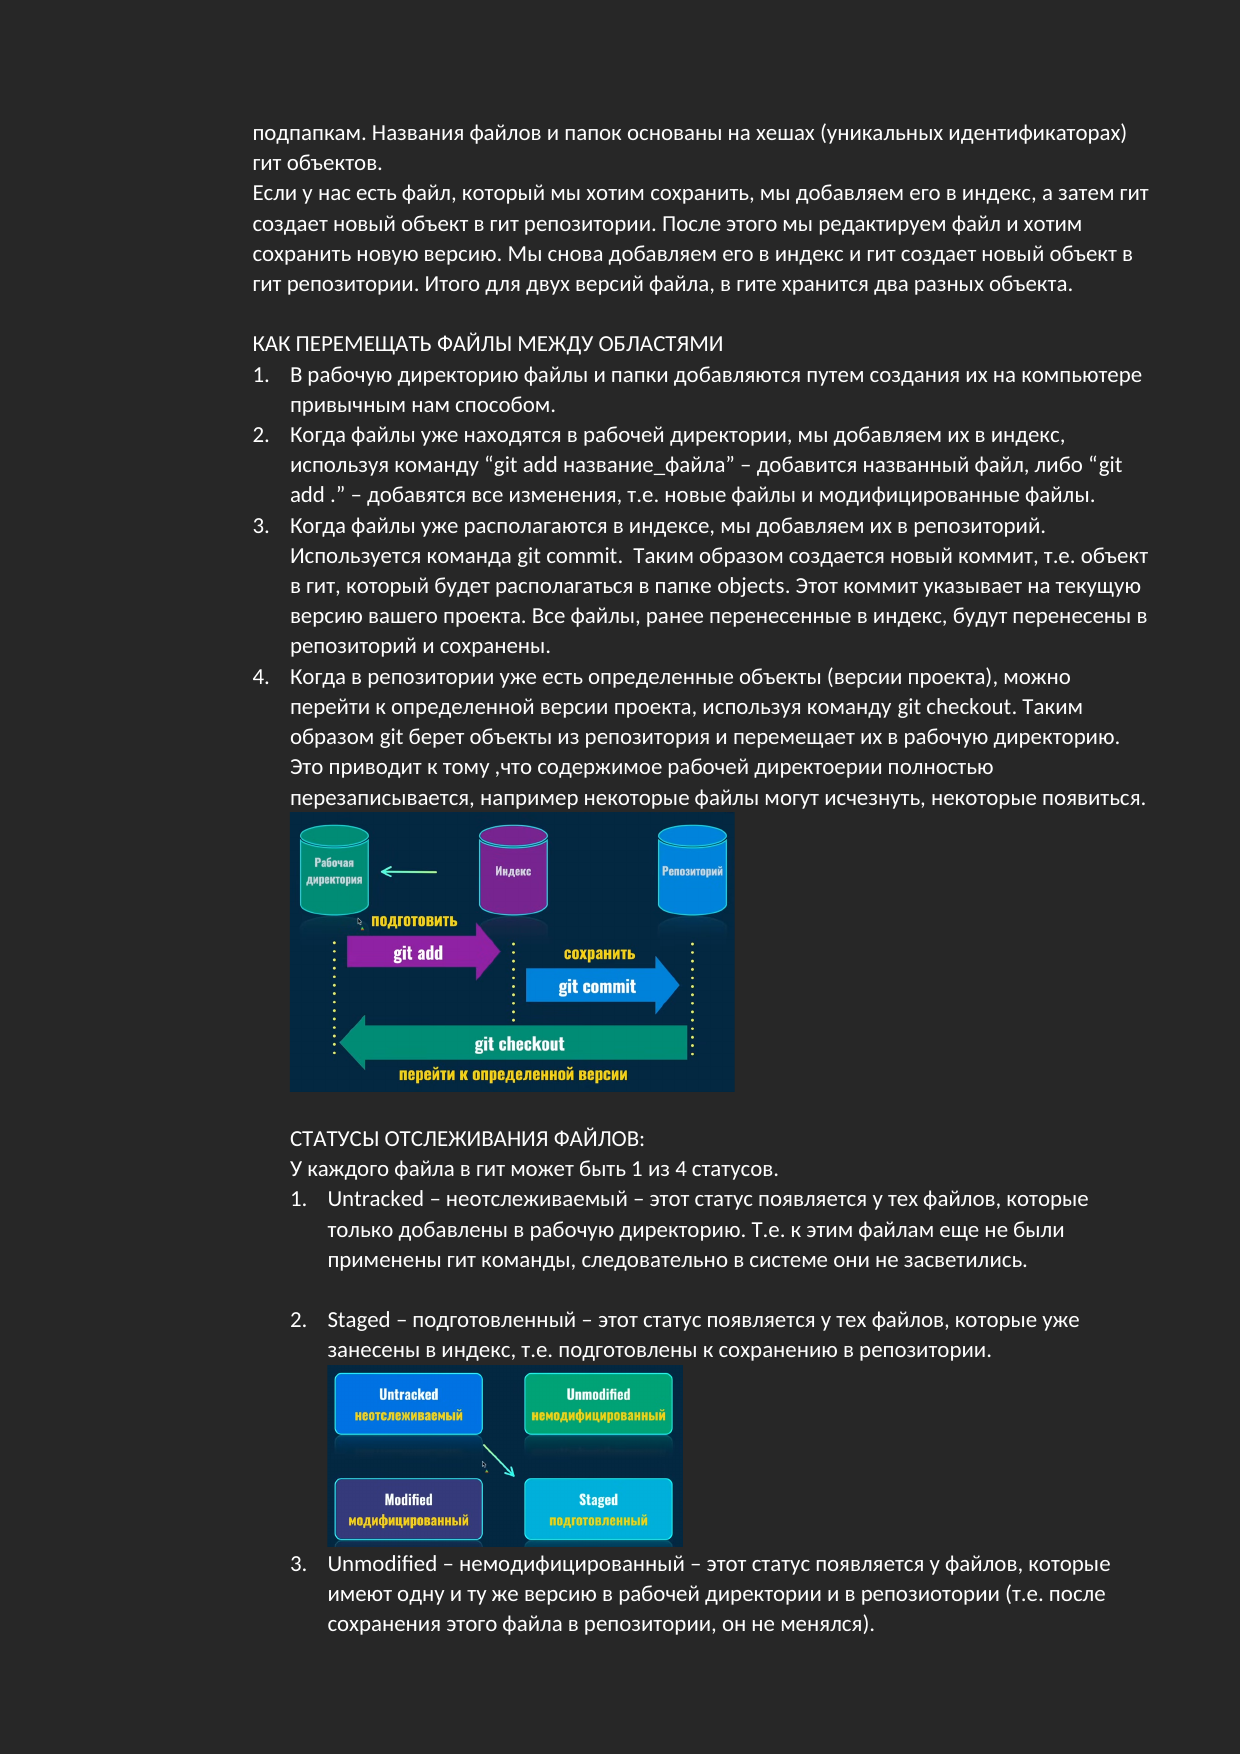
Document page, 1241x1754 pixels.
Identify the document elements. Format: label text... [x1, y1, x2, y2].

list Когда в репозитории уже есть определенные объекты (версии проекта), можно перейти к определенной версии проекта, используя команду git checkout. Таким образом git берет объекты из репозитория и перемещает их в рабочую директорию. Это приводит к тому ,что содержимое рабочей директоерии полностью перезаписывается, например некоторые файлы могут исчезнуть, некоторые появиться. [252, 662, 1152, 811]
list У каждого файла в гит может быть 1 из 4 статусов. [290, 1154, 1152, 1182]
list Когда файлы уже располагаются в индексе, мы добавляем их в репозиторий. Используется команда git commit. Таким образом создается новый коммит, т.е. объект в гит, который будет располагаться в папке objects. Этот коммит указывает на текущую версию вашего проекта. Все файлы, ранее перенесенные в индекс, будут перенесены в репозиторий и сохранены. [252, 511, 1152, 660]
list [252, 118, 1152, 176]
list Unmodified – немодифицированный – этот статус появляется у файлов, которые имеют одну и ту же версию в рабочей директории и в репозиотории (т.е. после сохранения этого файла в репозитории, он не менялся). [290, 1549, 1152, 1637]
list Если у нас есть файл, который мы хотим сохранить, мы добавляем его в индекс, а затем гит создает новый объект в гит репозитории. После этого мы редактируем файл и хотим сохранить новую версию. Мы снова добавляем его в индекс и гит создает новый объект в гит репозитории. Итого для двух версий файла, в гите хранится два разных объекта. [252, 178, 1152, 297]
list Когда файлы уже находятся в рабочей директории, мы добавляем их в индекс, используя команду “git add название_файла” – добавится названный файл, либо “git add .” – добавятся все изменения, т.е. новые файлы и модифицированные файлы. [252, 420, 1152, 509]
picture [289, 812, 735, 1092]
list В рабочую директорию файлы и папки добавляются путем создания их на компьютере привычным нам способом. [252, 360, 1152, 418]
list Untracked – неотслеживаемый – этот статус появляется у тех файлов, которые только добавлены в рабочую директорию. Т.е. к этим файлам еще не были применены гит команды, следовательно в системе они не засветились. [290, 1184, 1152, 1273]
picture [550, 1515, 647, 1528]
list КАК ПЕРЕМЕЩАТЬ ФАЙЛЫ МЕЖДУ ОБЛАСТЯМИ [252, 329, 1152, 358]
picture [579, 1494, 618, 1508]
list Staged – подготовленный – этот статус появляется у тех файлов, которые уже занесены в индекс, т.е. подготовлены к сохранению в репозитории. [290, 1305, 1152, 1363]
picture [327, 1365, 683, 1547]
list СТАТУСЫ ОТСЛЕЖИВАНИЯ ФАЙЛОВ: [290, 1124, 1152, 1152]
